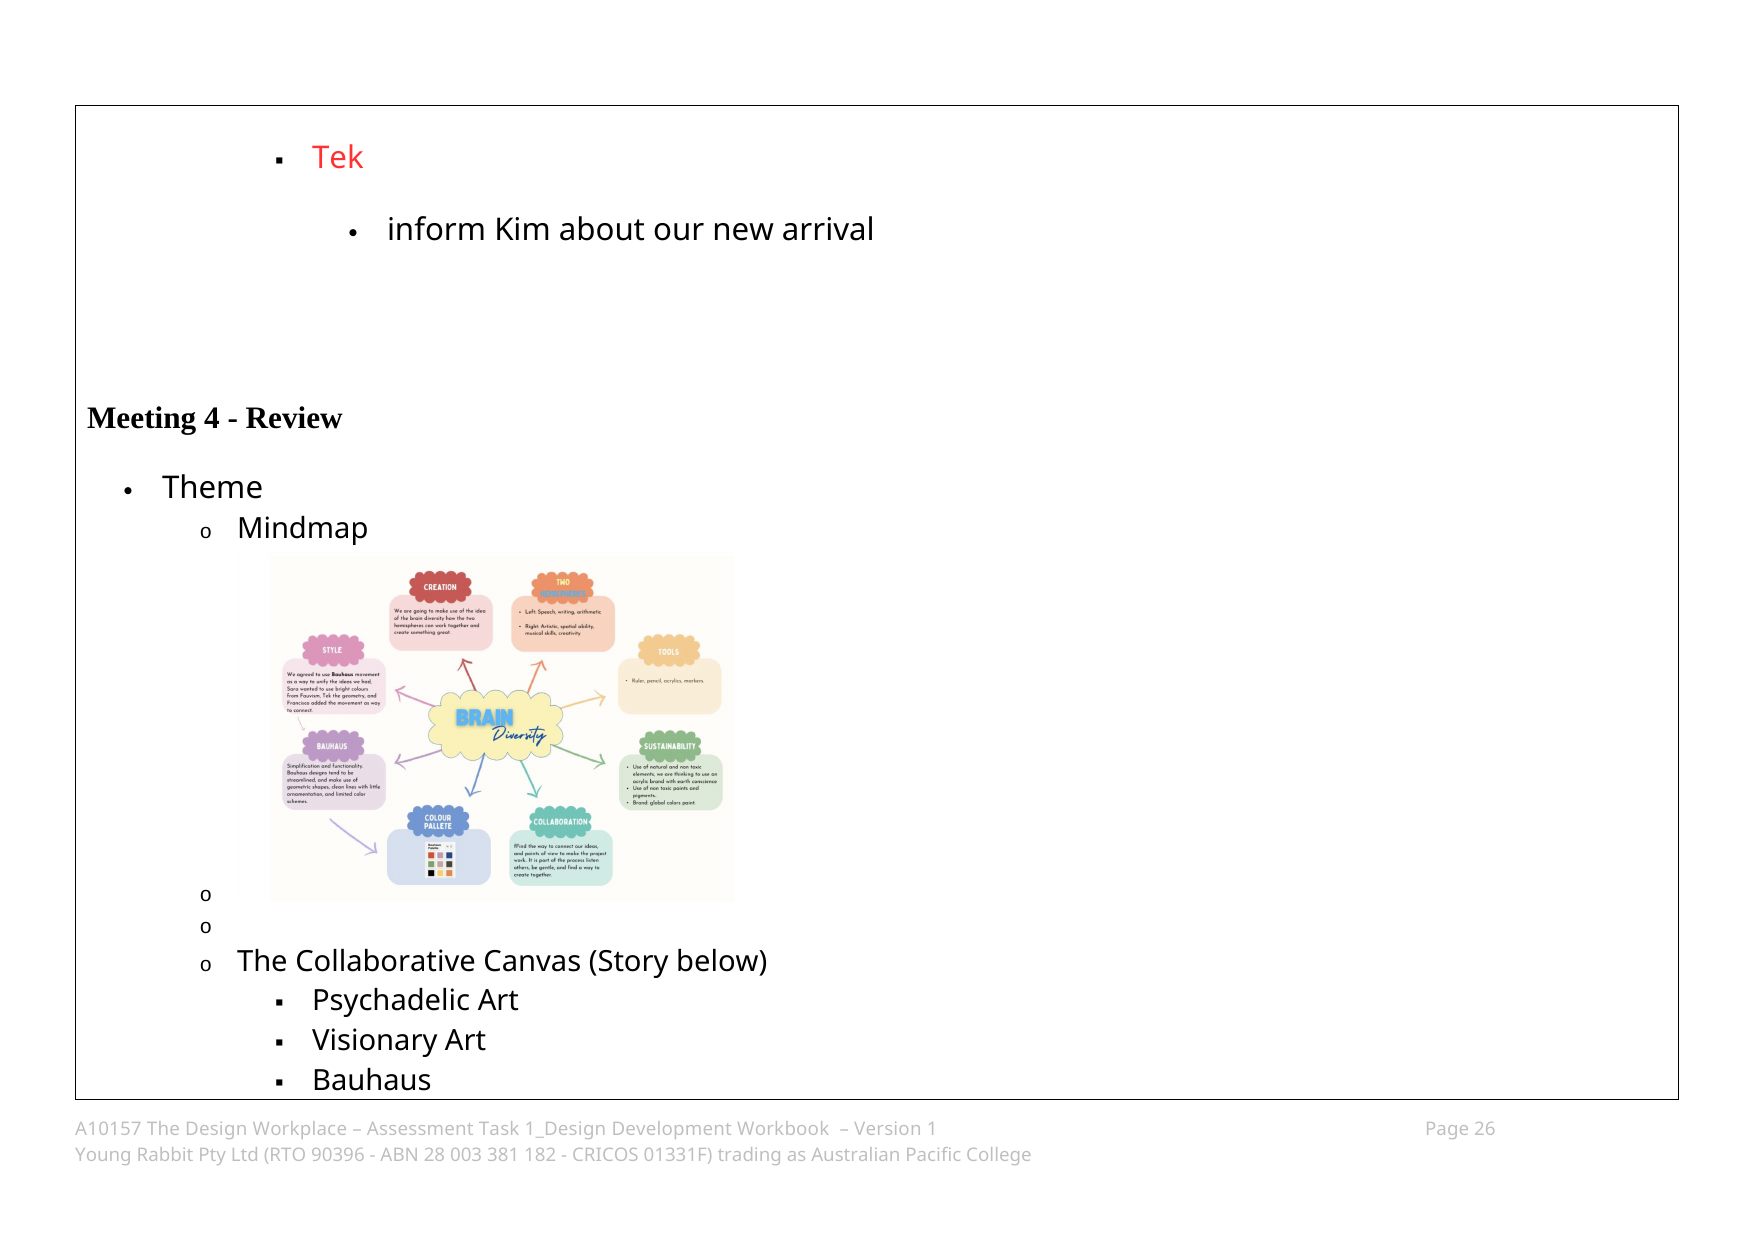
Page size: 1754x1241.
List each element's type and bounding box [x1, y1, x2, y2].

table_header [76, 106, 1678, 1099]
picture [236, 547, 774, 902]
